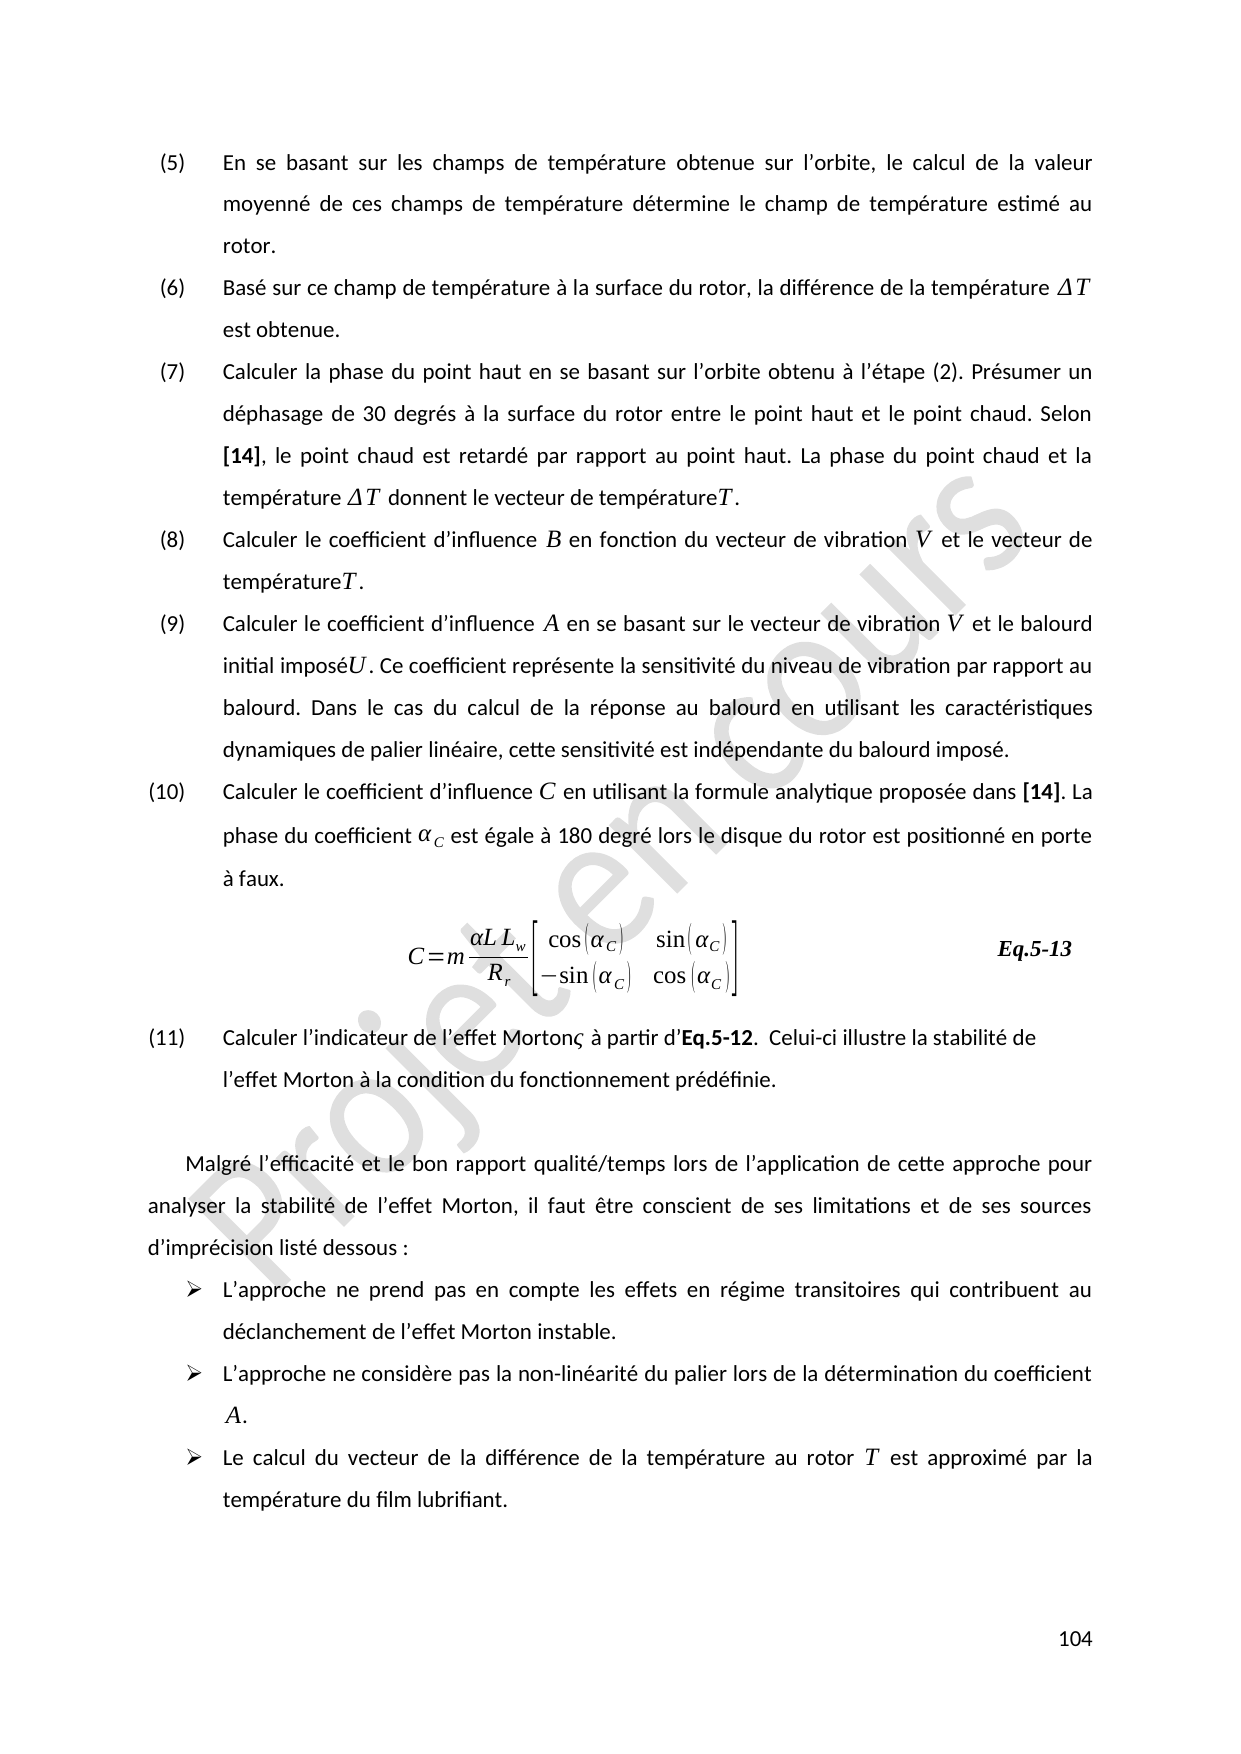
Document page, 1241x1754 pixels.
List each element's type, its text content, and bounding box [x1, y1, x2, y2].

table_header [986, 907, 1081, 1023]
list Calculer le coefficient d’influence en se basant sur le vecteur de vibration et le balourd initial imposé. Ce coefficient représente la sensitivité du niveau de vibration par rapport au balourd. Dans le cas du calcul de la réponse au balourd en utilisant les caractéristiques dynamiques de palier linéaire, cette sensitivité est indépendante du balourd imposé. [185, 609, 1093, 763]
list L’approche ne considère pas la non-linéarité du palier lors de la détermination du coefficient. [185, 1359, 1093, 1429]
list Calculer le coefficient d’influence en fonction du vecteur de vibration et le vecteur de température. [185, 525, 1093, 595]
list En se basant sur les champs de température obtenue sur l’orbite, le calcul de la valeur moyenné de ces champs de température détermine le champ de température estimé au rotor. [185, 148, 1093, 259]
list Calculer le coefficient d’influence en utilisant la formule analytique proposée dans [14]. La phase du coefficient est égale à 180 degré lors le disque du rotor est positionné en porte à faux. [185, 777, 1093, 893]
text Malgré l’efficacité et le bon rapport qualité/temps lors de l’application de cette approche pour analyser la stabilité de l’effet Morton, il faut être conscient de ses limitations et de ses sources d’imprécision listé dessous : [148, 1149, 1093, 1261]
list Calculer l’indicateur de l’effet Morton à partir d’Eq.5-12. Celui-ci illustre la stabilité de l’effet Morton à la condition du fonctionnement prédéfinie. [185, 1023, 1093, 1093]
table_header [159, 907, 986, 1023]
list Basé sur ce champ de température à la surface du rotor, la différence de la température est obtenue. [185, 273, 1093, 343]
list L’approche ne prend pas en compte les effets en régime transitoires qui contribuent au déclanchement de l’effet Morton instable. [185, 1275, 1093, 1345]
list Le calcul du vecteur de la différence de la température au rotor est approximé par la température du film lubrifiant. [185, 1443, 1093, 1513]
list Calculer la phase du point haut en se basant sur l’orbite obtenu à l’étape (2). Présumer un déphasage de 30 degrés à la surface du rotor entre le point haut et le point chaud. Selon [14], le point chaud est retardé par rapport au point haut. La phase du point chaud et la température donnent le vecteur de température. [185, 357, 1093, 511]
